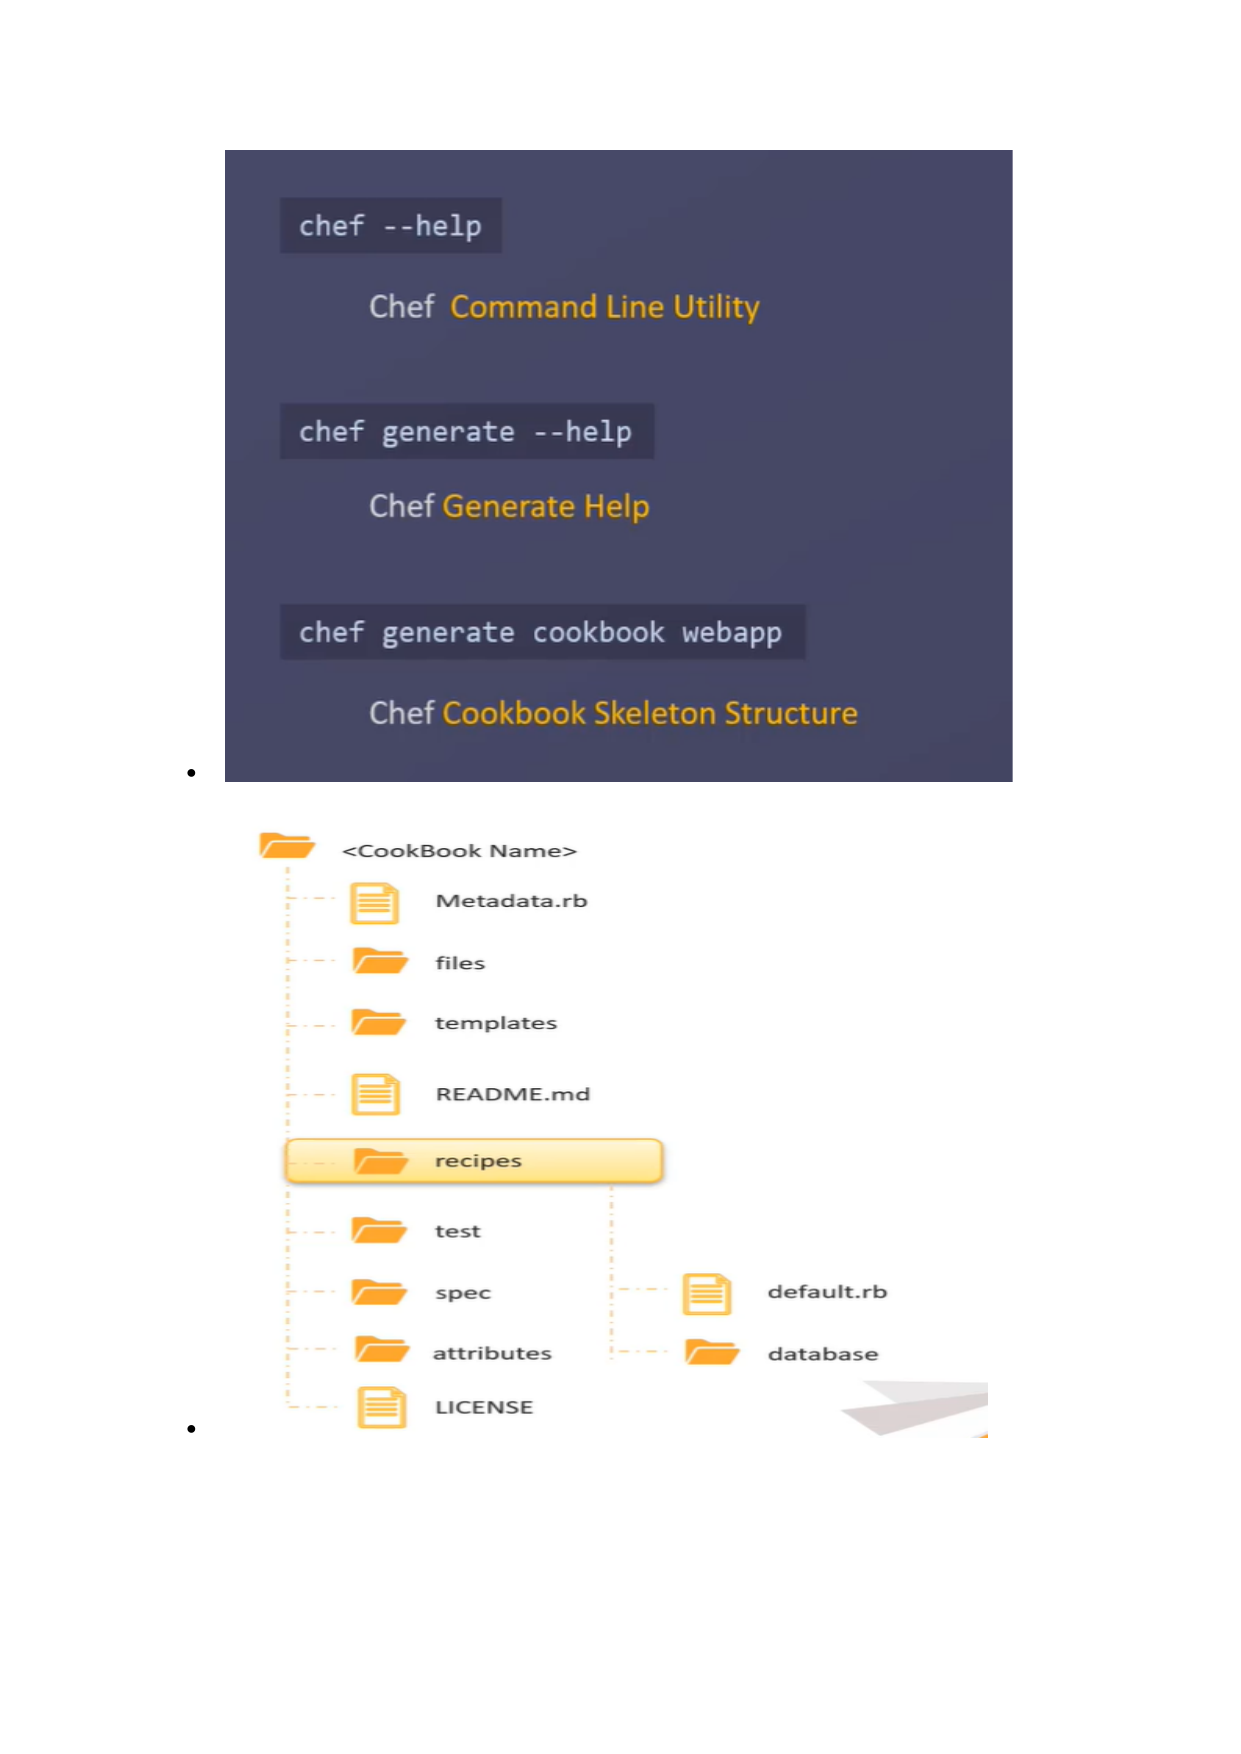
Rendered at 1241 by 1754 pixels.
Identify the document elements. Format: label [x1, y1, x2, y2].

picture [225, 790, 988, 1438]
picture [225, 150, 1013, 782]
